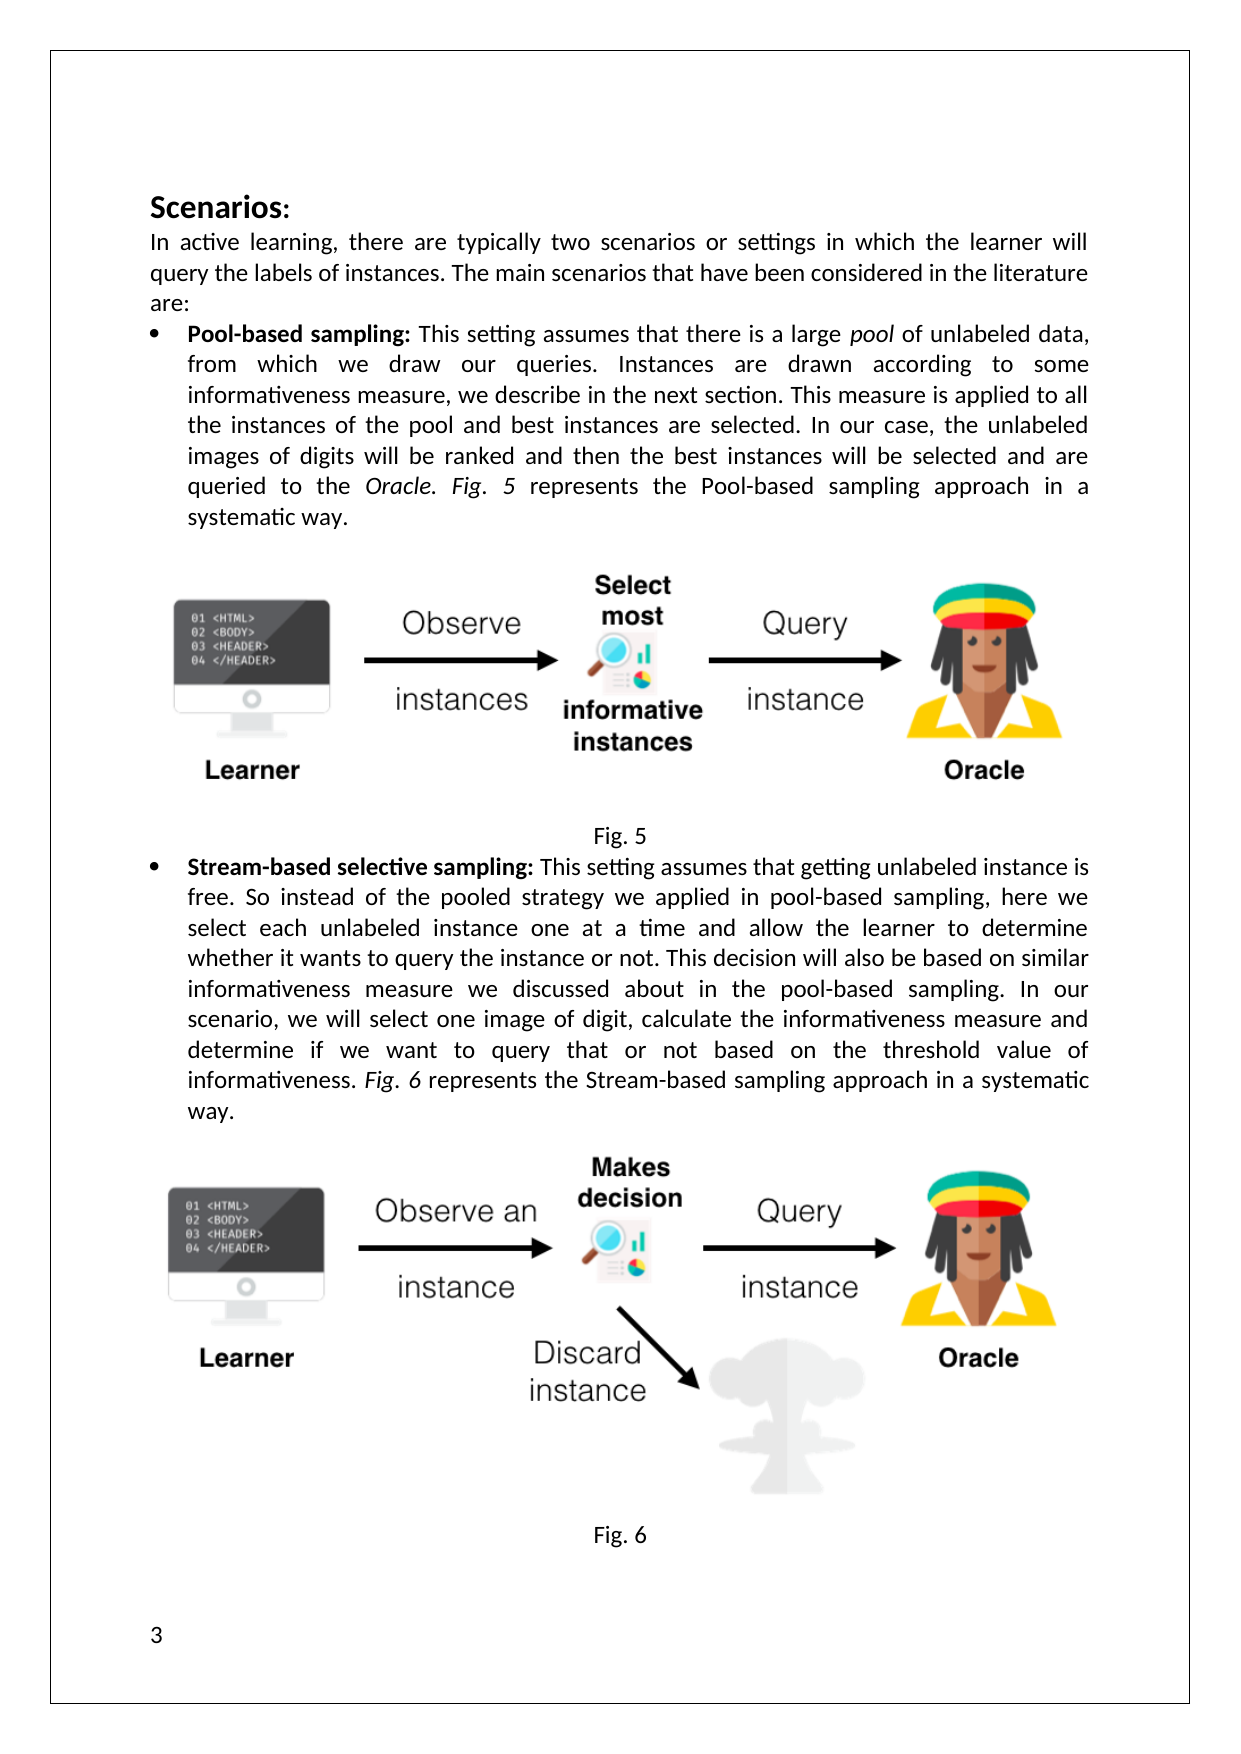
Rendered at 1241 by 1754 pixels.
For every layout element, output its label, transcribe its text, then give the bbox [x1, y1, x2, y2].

list Stream-based selective sampling: This setting assumes that getting unlabeled instance is free. So instead of the pooled strategy we applied in pool-based sampling, here we select each unlabeled instance one at a time and allow the learner to determine whether it wants to query the instance or not. This decision will also be based on similar informativeness measure we discussed about in the pool-based sampling. In our scenario, we will select one image of digit, calculate the informativeness measure and determine if we want to query that or not based on the threshold value of informativeness. Fig. 6 represents the Stream-based sampling approach in a systematic way. [150, 851, 1090, 1125]
list Pool-based sampling: This setting assumes that there is a large pool of unlabeled data, from which we draw our queries. Instances are drawn according to some informativeness measure, we describe in the next section. This measure is applied to all the instances of the pool and best instances are selected. In our case, the unlabeled images of digits will be ranked and then the best instances will be selected and are queried to the Oracle. Fig. 5 represents the Pool-based sampling approach in a systematic way. [150, 318, 1090, 532]
text In active learning, there are typically two scenarios or settings in which the learner will query the labels of instances. The main scenarios that have been considered in the literature are: [150, 226, 1090, 318]
text Fig. 5 [150, 821, 1090, 851]
picture [150, 560, 1091, 821]
text Fig. 6 [150, 1519, 1090, 1549]
picture [150, 1125, 1091, 1519]
text Scenarios: [150, 186, 1090, 226]
